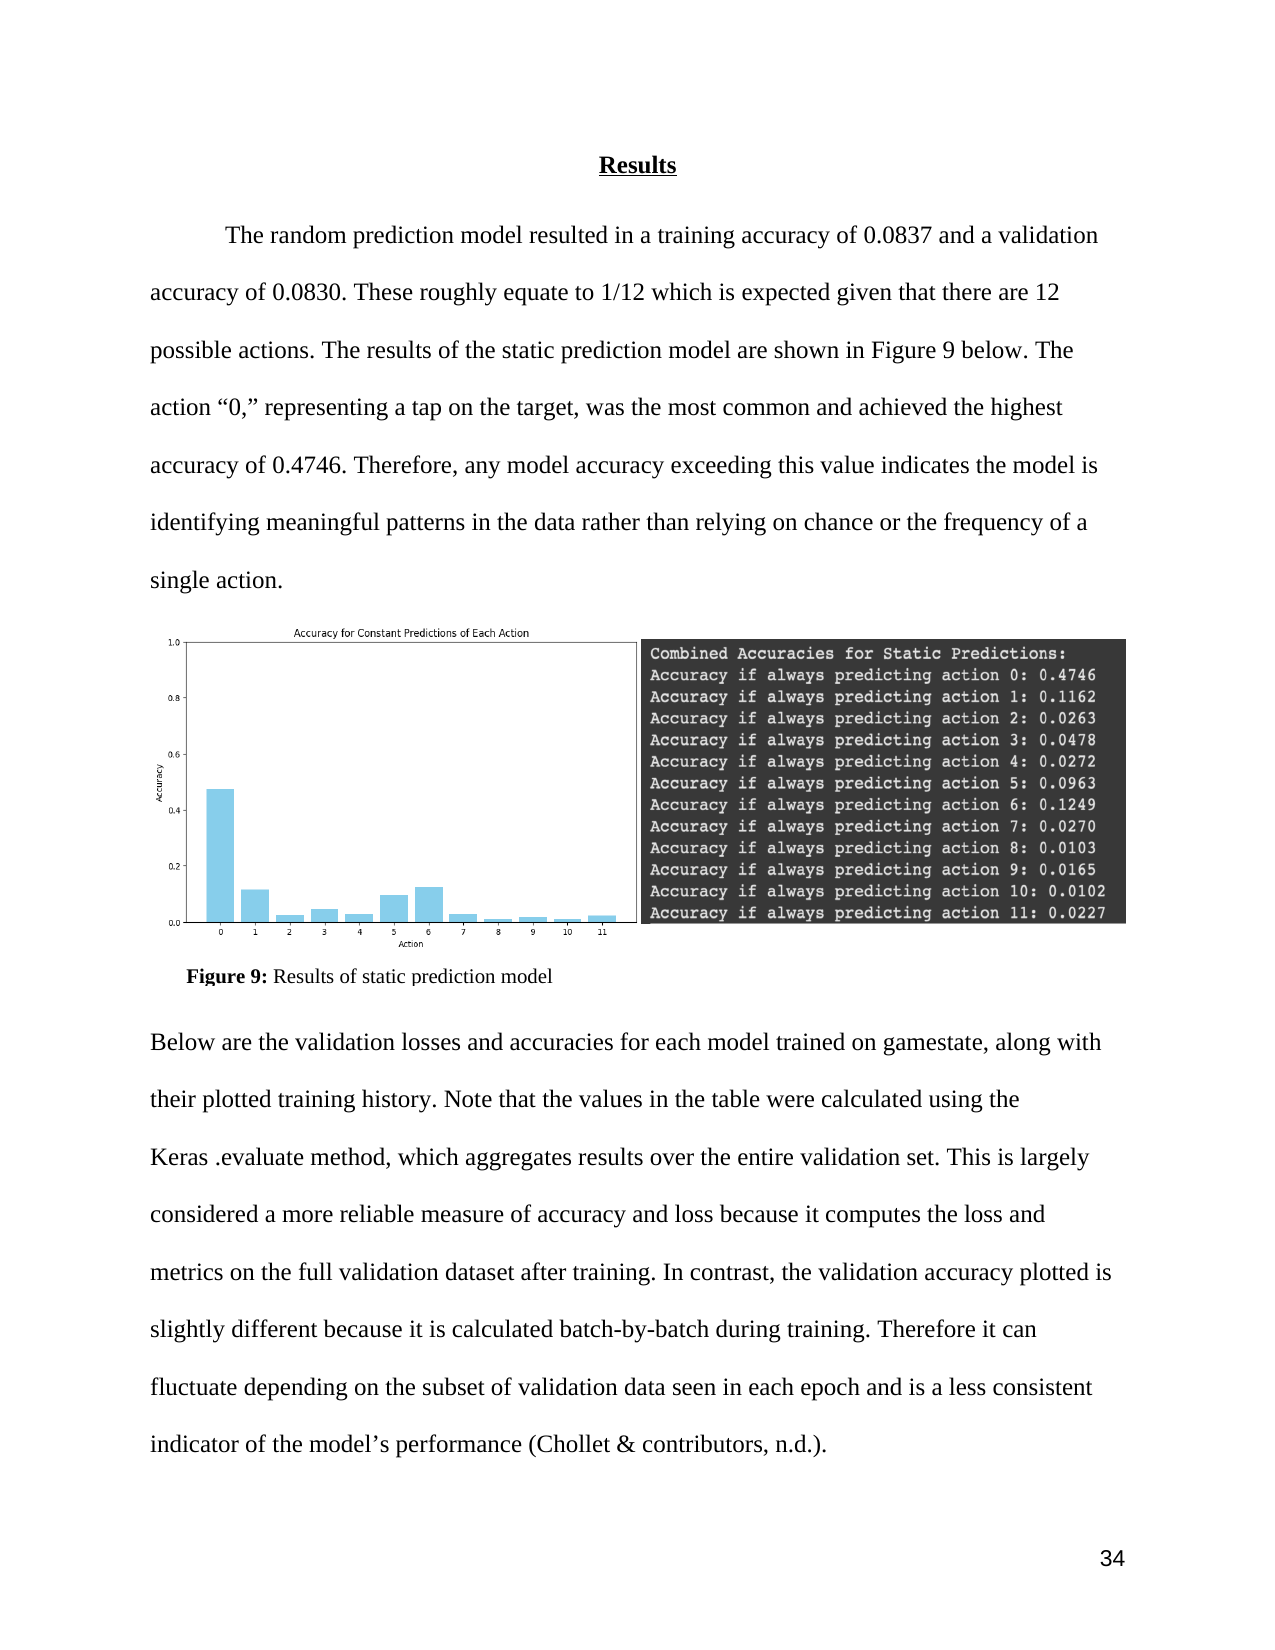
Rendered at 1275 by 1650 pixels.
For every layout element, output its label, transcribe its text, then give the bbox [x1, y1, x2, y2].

picture [150, 622, 1126, 954]
text The random prediction model resulted in a training accuracy of 0.0837 and a validation accuracy of 0.0830. These roughly equate to 1/12 which is expected given that there are 12 possible actions. The results of the static prediction model are shown in Figure 9 below. The action “0,” representing a tap on the target, was the most common and achieved the highest accuracy of 0.4746. Therefore, any model accuracy exceeding this value indicates the model is identifying meaningful patterns in the data rather than relying on chance or the frequency of a single action. [150, 220, 1125, 594]
subtitle Results [150, 150, 1125, 179]
text Below are the validation losses and accuracies for each model trained on gamestate, along with their plotted training history. Note that the values in the table were calculated using the Keras .evaluate method, which aggregates results over the entire validation set. This is largely considered a more reliable measure of accuracy and loss because it computes the loss and metrics on the full validation dataset after training. In contrast, the validation accuracy plotted is slightly different because it is calculated batch-by-batch during training. Therefore it can fluctuate depending on the subset of validation data seen in each epoch and is a less consistent indicator of the model’s performance (Chollet & contributors, n.d.). [150, 1027, 1125, 1458]
